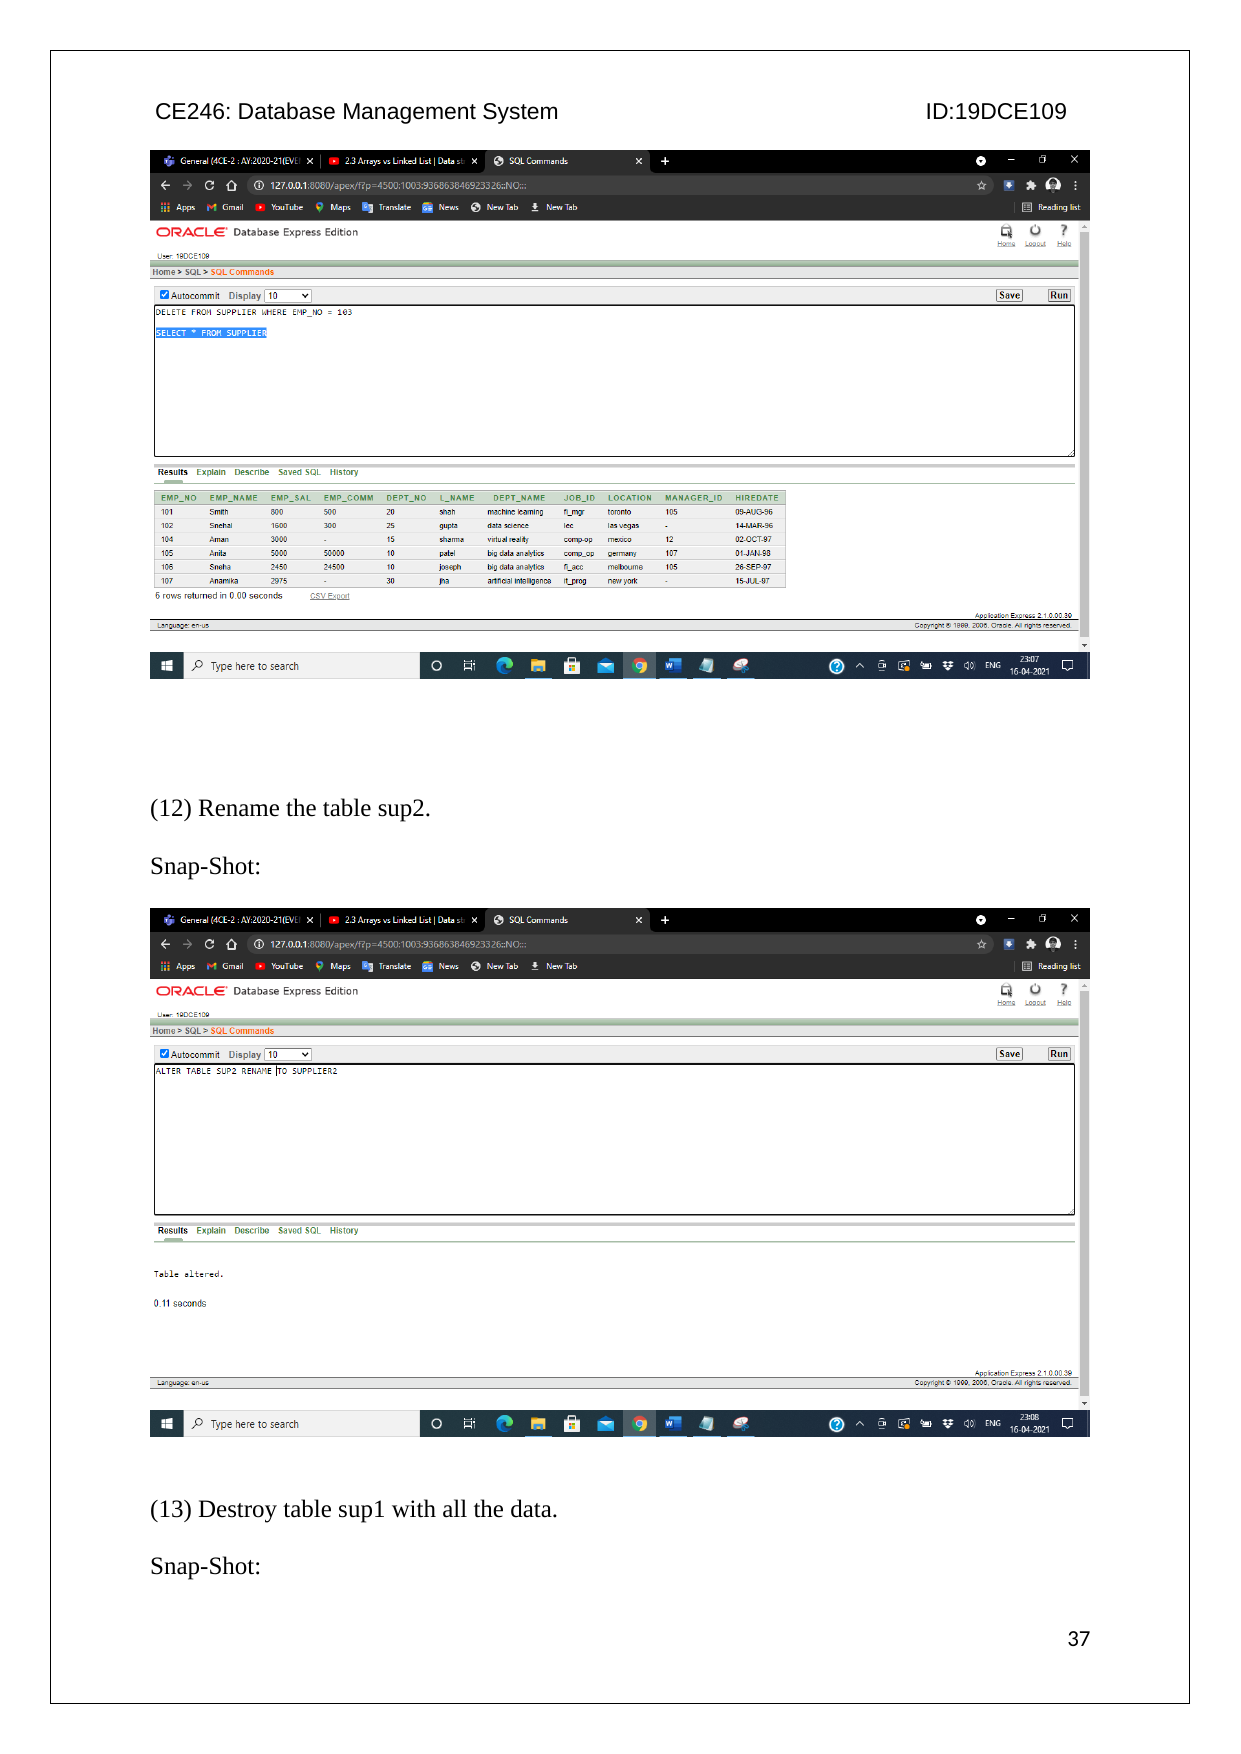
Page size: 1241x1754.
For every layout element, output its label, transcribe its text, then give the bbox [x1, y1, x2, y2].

picture [150, 150, 1090, 679]
text (12) Rename the table sup2. [150, 793, 1090, 822]
text Snap-Shot: [150, 1551, 1090, 1580]
text (13) Destroy table sup1 with all the data. [150, 1494, 1090, 1523]
picture [150, 908, 1090, 1437]
text Snap-Shot: [150, 851, 1090, 879]
